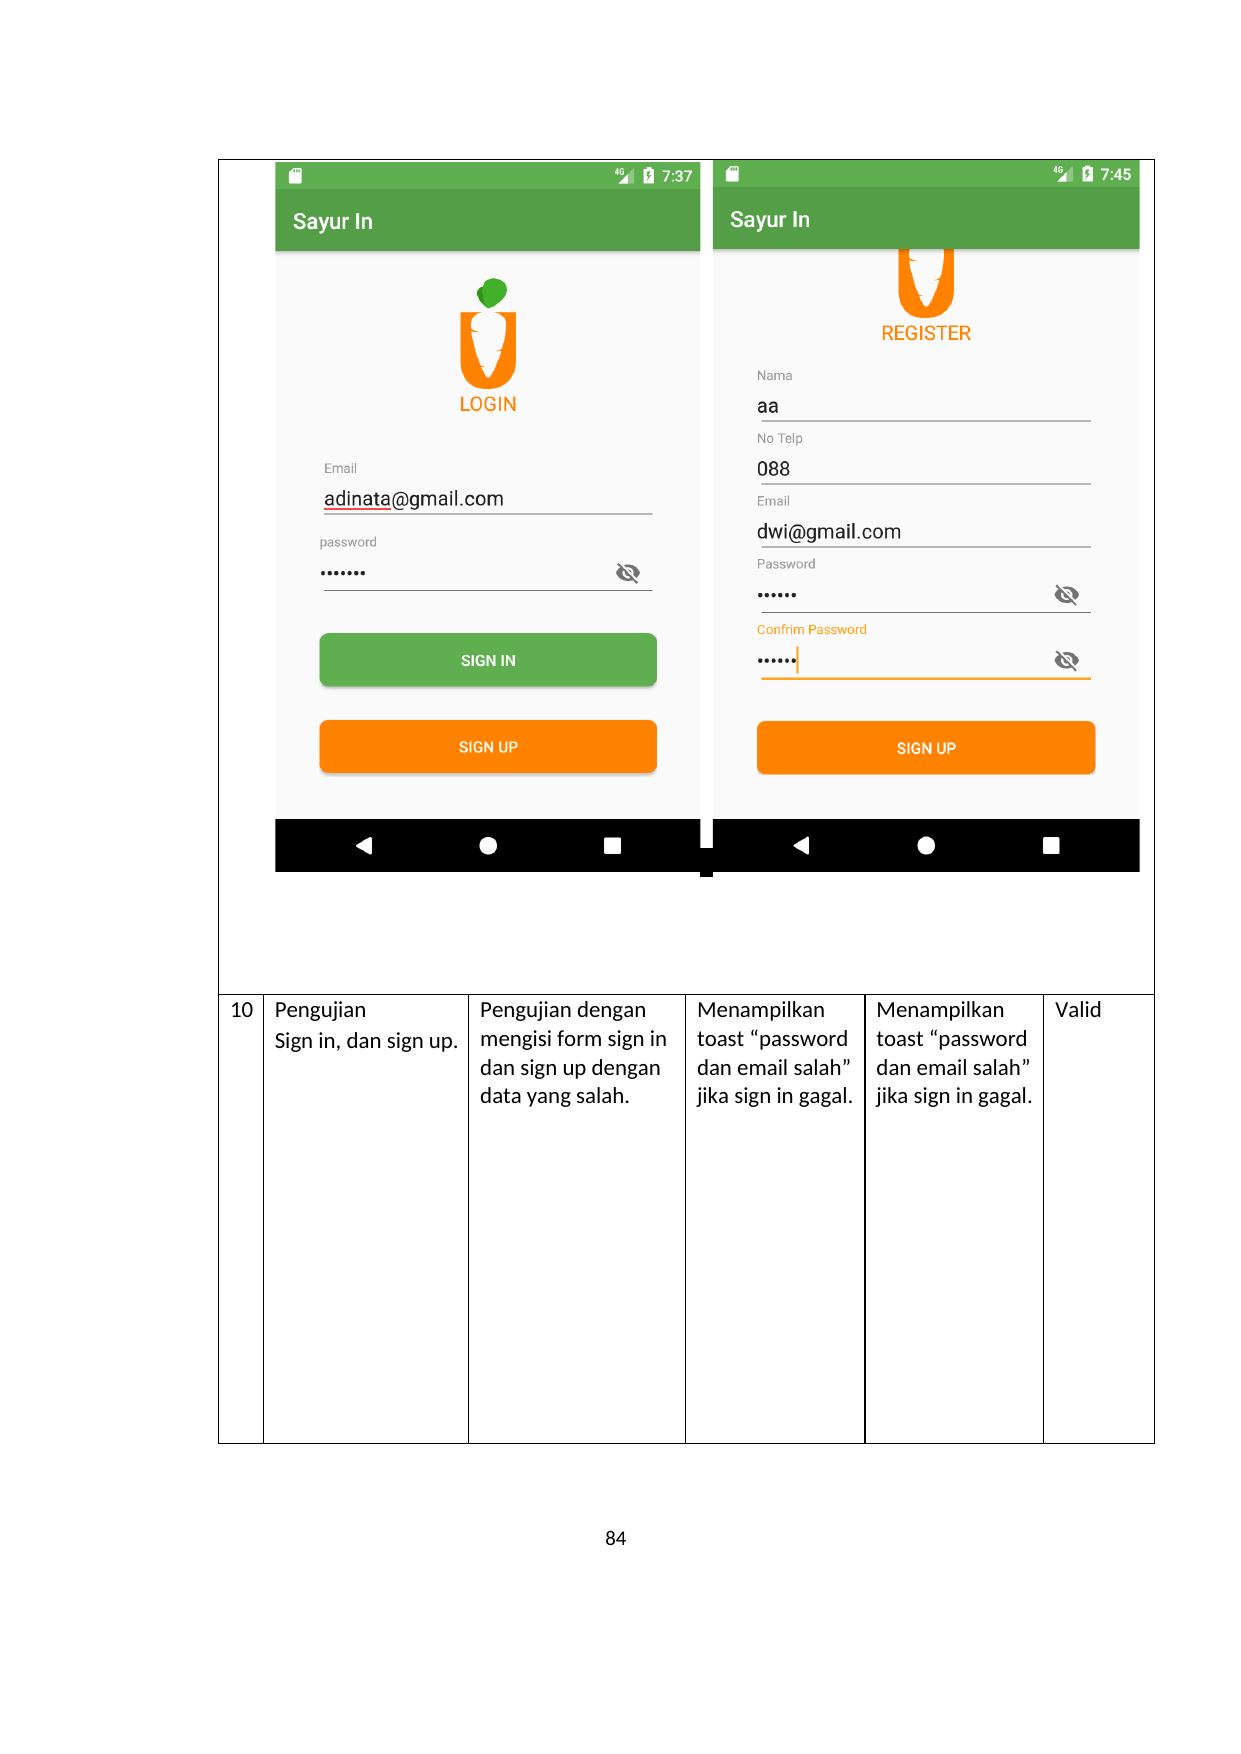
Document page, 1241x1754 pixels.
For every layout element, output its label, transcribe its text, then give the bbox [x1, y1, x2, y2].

table_cell [263, 160, 1154, 994]
table_cell Menampilkan toast “password dan email salah” jika sign in gagal. [686, 995, 864, 1442]
picture [275, 162, 701, 872]
table_cell 10 [219, 995, 263, 1442]
table_cell Valid [1044, 995, 1154, 1442]
picture [712, 160, 1140, 872]
table_cell Menampilkan toast “password dan email salah” jika sign in gagal. [866, 995, 1043, 1442]
table_cell Pengujian dengan mengisi form sign in dan sign up dengan data yang salah. [469, 995, 685, 1442]
table_cell Pengujian Sign in, dan sign up. [264, 995, 468, 1442]
table_cell [219, 160, 263, 994]
